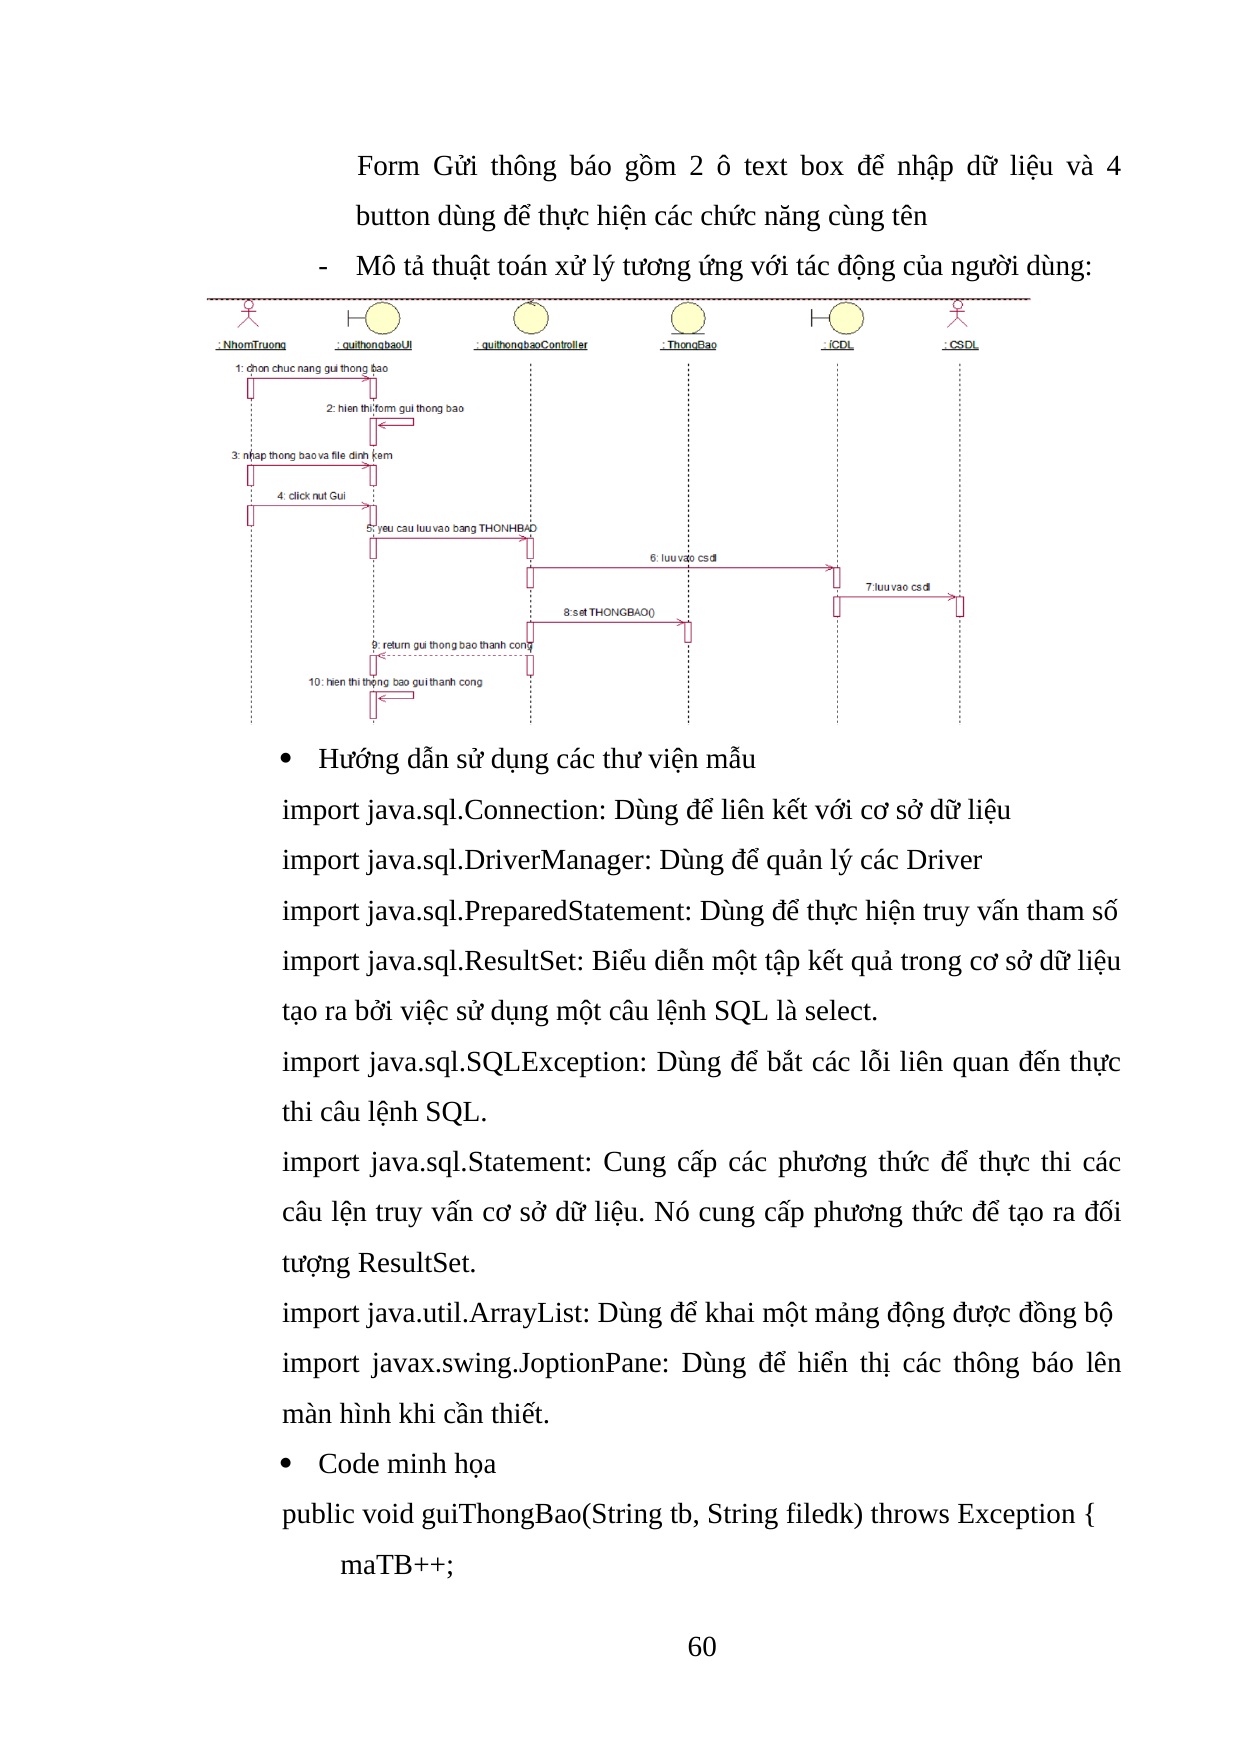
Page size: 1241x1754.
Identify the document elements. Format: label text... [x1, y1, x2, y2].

text import javax.swing.JoptionPane: Dùng để hiển thị các thông báo lên màn hình khi cần thiết. [282, 1346, 1122, 1429]
text Form Gửi thông báo gồm 2 ô text box để nhập dữ liệu và 4 button dùng để thực hiện các chức năng cùng tên [356, 148, 1122, 232]
text public void guiThongBao(String tb, String filedk) throws Exception { [207, 1497, 1122, 1530]
text import java.sql.Connection: Dùng để liên kết với cơ sở dữ liệu [207, 792, 1122, 826]
text import java.sql.Statement: Cung cấp các phương thức để thực thi các câu lện truy vấn cơ sở dữ liệu. Nó cung cấp phương thức để tạo ra đối tượng ResultSet. [282, 1144, 1122, 1278]
list Mô tả thuật toán xử lý tương ứng với tác động của người dùng: [318, 248, 1122, 282]
text import java.util.ArrayList: Dùng để khai một mảng động được đồng bộ [207, 1295, 1122, 1329]
text import java.sql.DriverManager: Dùng để quản lý các Driver [207, 842, 1122, 876]
text import java.sql.SQLException: Dùng để bắt các lỗi liên quan đến thực thi câu lệnh SQL. [282, 1044, 1122, 1127]
text import java.sql.PreparedStatement: Dùng để thực hiện truy vấn tham số [207, 893, 1122, 926]
list Hướng dẫn sử dụng các thư viện mẫu [281, 742, 1122, 775]
text maTB++; [207, 1547, 1122, 1580]
text import java.sql.ResultSet: Biểu diễn một tập kết quả trong cơ sở dữ liệu tạo ra bởi việc sử dụng một câu lệnh SQL là select. [282, 943, 1122, 1027]
list Code minh họa [281, 1446, 1122, 1480]
picture [206, 298, 1031, 725]
